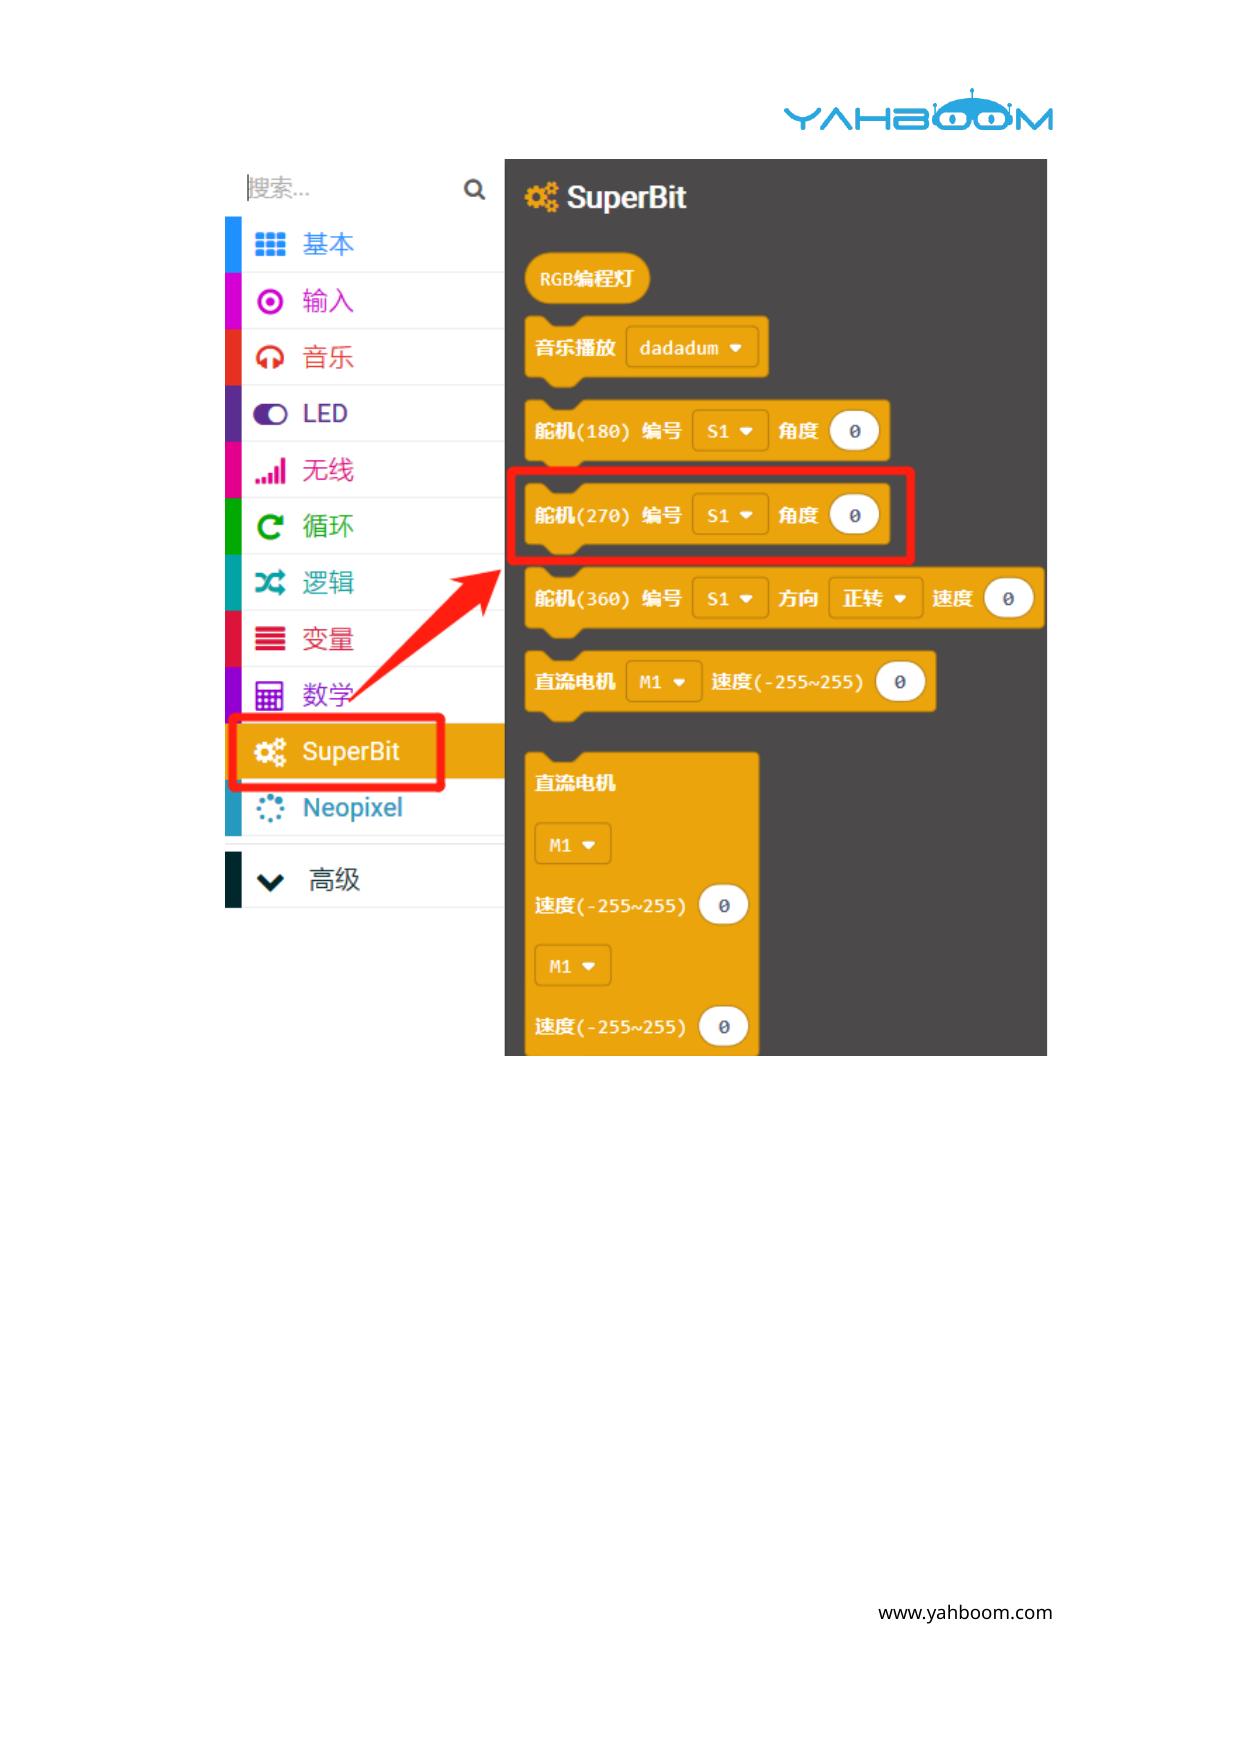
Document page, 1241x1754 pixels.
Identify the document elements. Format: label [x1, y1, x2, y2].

picture [225, 159, 1048, 1056]
picture [784, 88, 1053, 130]
